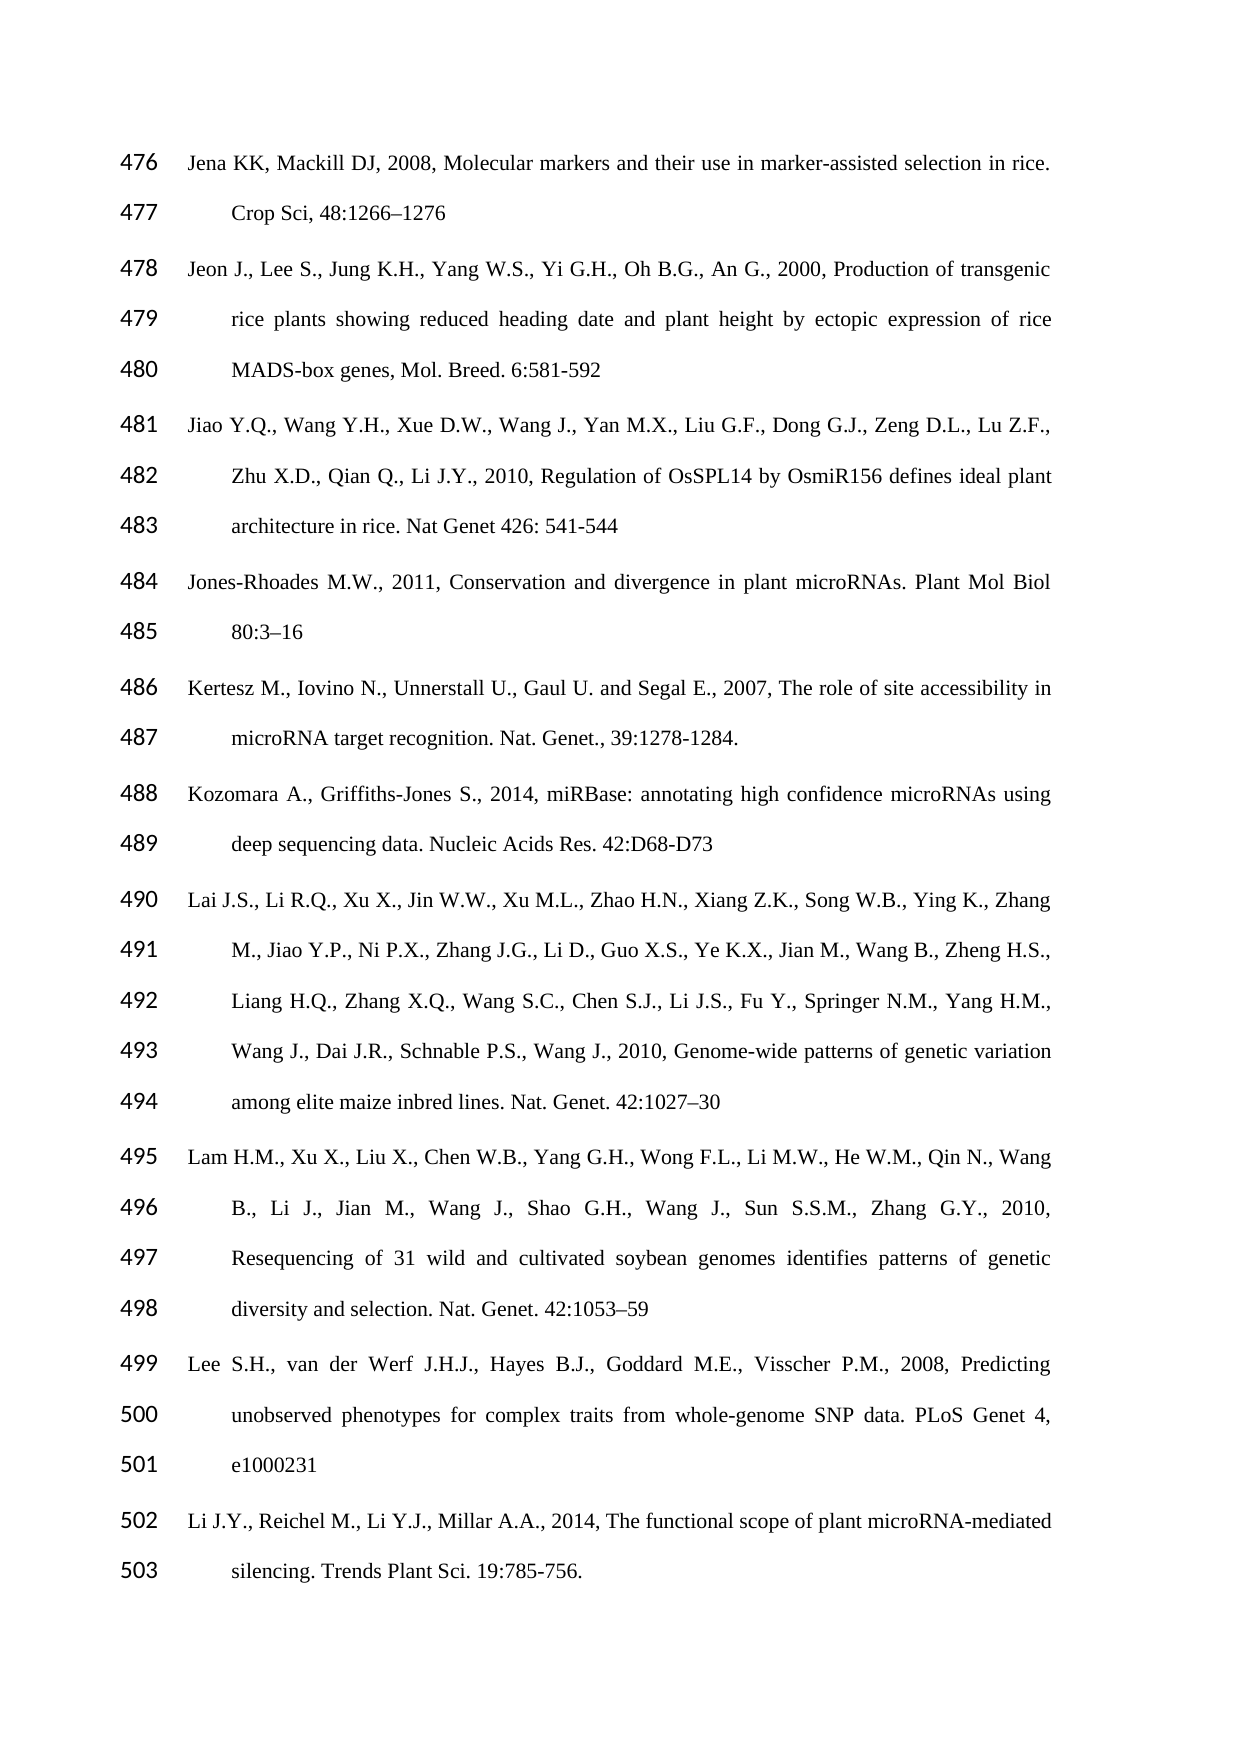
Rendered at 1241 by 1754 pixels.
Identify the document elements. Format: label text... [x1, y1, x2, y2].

text Jones-Rhoades M.W., 2011, Conservation and divergence in plant microRNAs. Plant Mol Biol 80:3–16 [187, 569, 1053, 644]
text Kozomara A., Griffiths-Jones S., 2014, miRBase: annotating high confidence microRNAs using deep sequencing data. Nucleic Acids Res. 42:D68-D73 [187, 781, 1053, 857]
text Lai J.S., Li R.Q., Xu X., Jin W.W., Xu M.L., Zhao H.N., Xiang Z.K., Song W.B., Ying K., Zhang M., Jiao Y.P., Ni P.X., Zhang J.G., Li D., Guo X.S., Ye K.X., Jian M., Wang B., Zheng H.S., Liang H.Q., Zhang X.Q., Wang S.C., Chen S.J., Li J.S., Fu Y., Springer N.M., Yang H.M., Wang J., Dai J.R., Schnable P.S., Wang J., 2010, Genome-wide patterns of genetic variation among elite maize inbred lines. Nat. Genet. 42:1027–30 [187, 887, 1053, 1114]
text Jeon J., Lee S., Jung K.H., Yang W.S., Yi G.H., Oh B.G., An G., 2000, Production of transgenic rice plants showing reduced heading date and plant height by ectopic expression of rice MADS-box genes, Mol. Breed. 6:581-592 [187, 256, 1053, 382]
text Jena KK, Mackill DJ, 2008, Molecular markers and their use in marker-assisted selection in rice. Crop Sci, 48:1266–1276 [187, 150, 1053, 226]
text Jiao Y.Q., Wang Y.H., Xue D.W., Wang J., Yan M.X., Liu G.F., Dong G.J., Zeng D.L., Lu Z.F., Zhu X.D., Qian Q., Li J.Y., 2010, Regulation of OsSPL14 by OsmiR156 defines ideal plant architecture in rice. Nat Genet 426: 541-544 [187, 412, 1053, 538]
text Li J.Y., Reichel M., Li Y.J., Millar A.A., 2014, The functional scope of plant microRNA-mediated silencing. Trends Plant Sci. 19:785-756. [187, 1508, 1053, 1583]
text Kertesz M., Iovino N., Unnerstall U., Gaul U. and Segal E., 2007, The role of site accessibility in microRNA target recognition. Nat. Genet., 39:1278-1284. [187, 675, 1053, 751]
text Lee S.H., van der Werf J.H.J., Hayes B.J., Goddard M.E., Visscher P.M., 2008, Predicting unobserved phenotypes for complex traits from whole-genome SNP data. PLoS Genet 4, e1000231 [187, 1351, 1053, 1477]
text Lam H.M., Xu X., Liu X., Chen W.B., Yang G.H., Wong F.L., Li M.W., He W.M., Qin N., Wang B., Li J., Jian M., Wang J., Shao G.H., Wang J., Sun S.S.M., Zhang G.Y., 2010, Resequencing of 31 wild and cultivated soybean genomes identifies patterns of genetic diversity and selection. Nat. Genet. 42:1053–59 [187, 1144, 1053, 1321]
